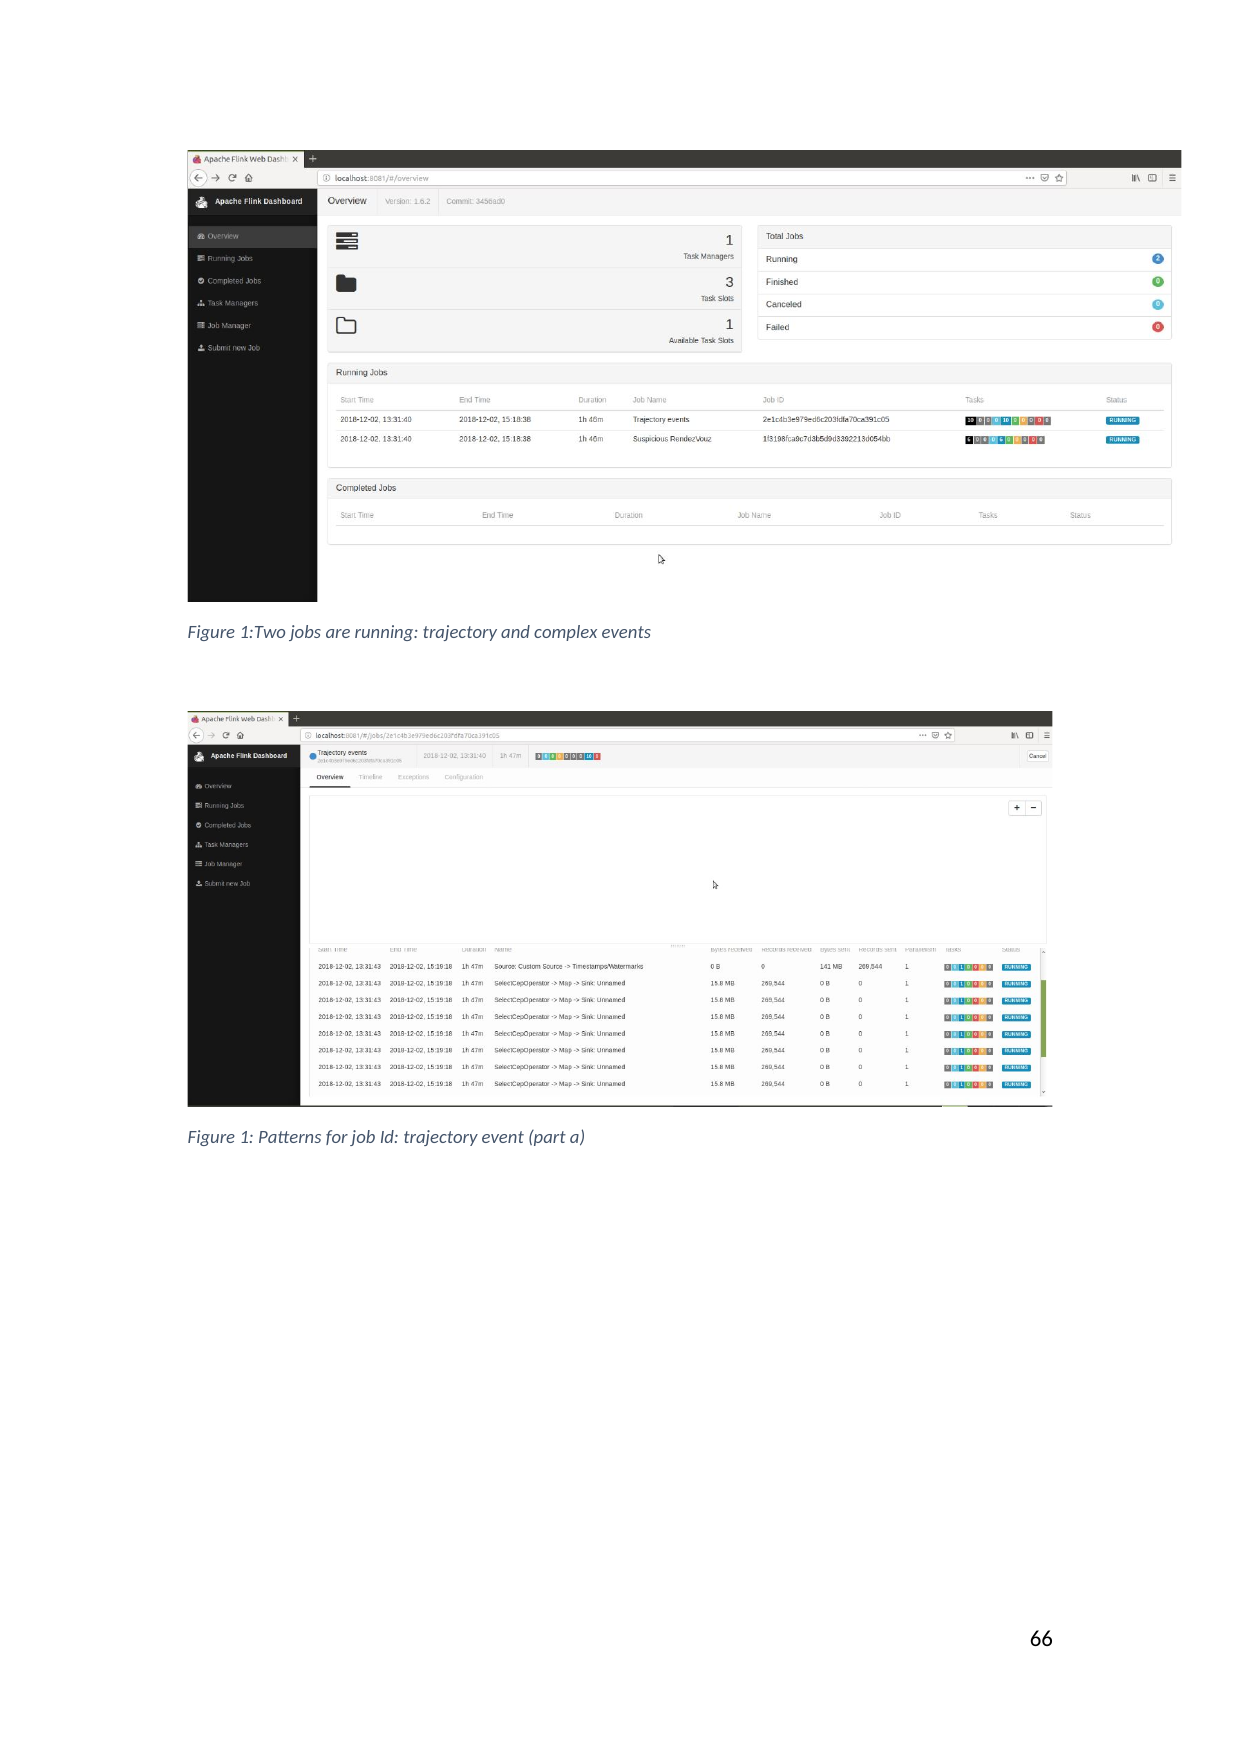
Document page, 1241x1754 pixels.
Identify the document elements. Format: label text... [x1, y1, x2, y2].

picture [187, 150, 1182, 602]
picture [187, 711, 1053, 1107]
